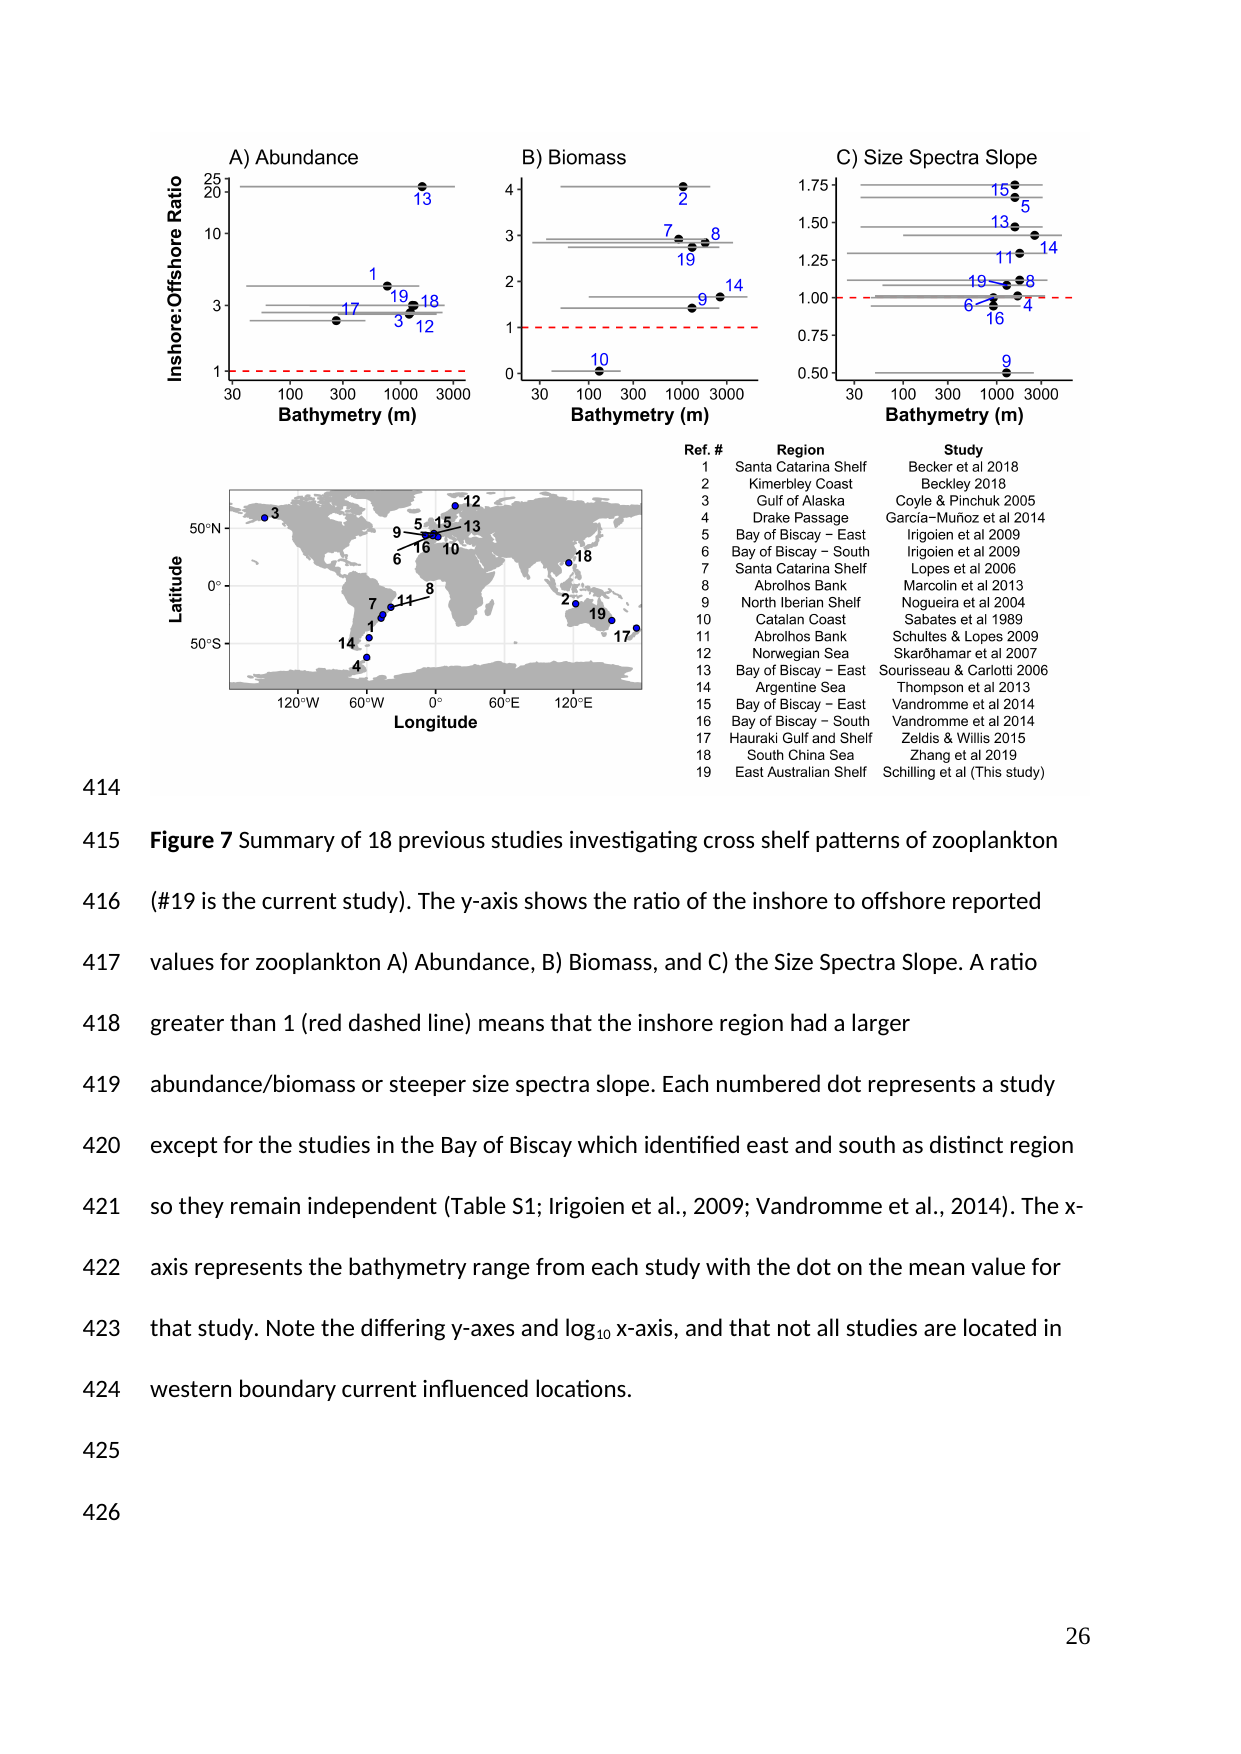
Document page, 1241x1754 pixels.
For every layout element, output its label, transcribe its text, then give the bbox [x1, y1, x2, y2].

picture [150, 132, 1090, 796]
text Figure 7 Summary of 18 previous studies investigating cross shelf patterns of zooplankton (#19 is the current study). The y-axis shows the ratio of the inshore to offshore reported values for zooplankton A) Abundance, B) Biomass, and C) the Size Spectra Slope. A ratio greater than 1 (red dashed line) means that the inshore region had a larger abundance/biomass or steeper size spectra slope. Each numbered dot represents a study except for the studies in the Bay of Biscay which identified east and south as distinct region so they remain independent (Table S1; Irigoien et al., 2009; Vandromme et al., 2014). The x-axis represents the bathymetry range from each study with the dot on the mean value for that study. Note the differing y-axes and log10 x-axis, and that not all studies are located in western boundary current influenced locations. [150, 824, 1090, 1404]
